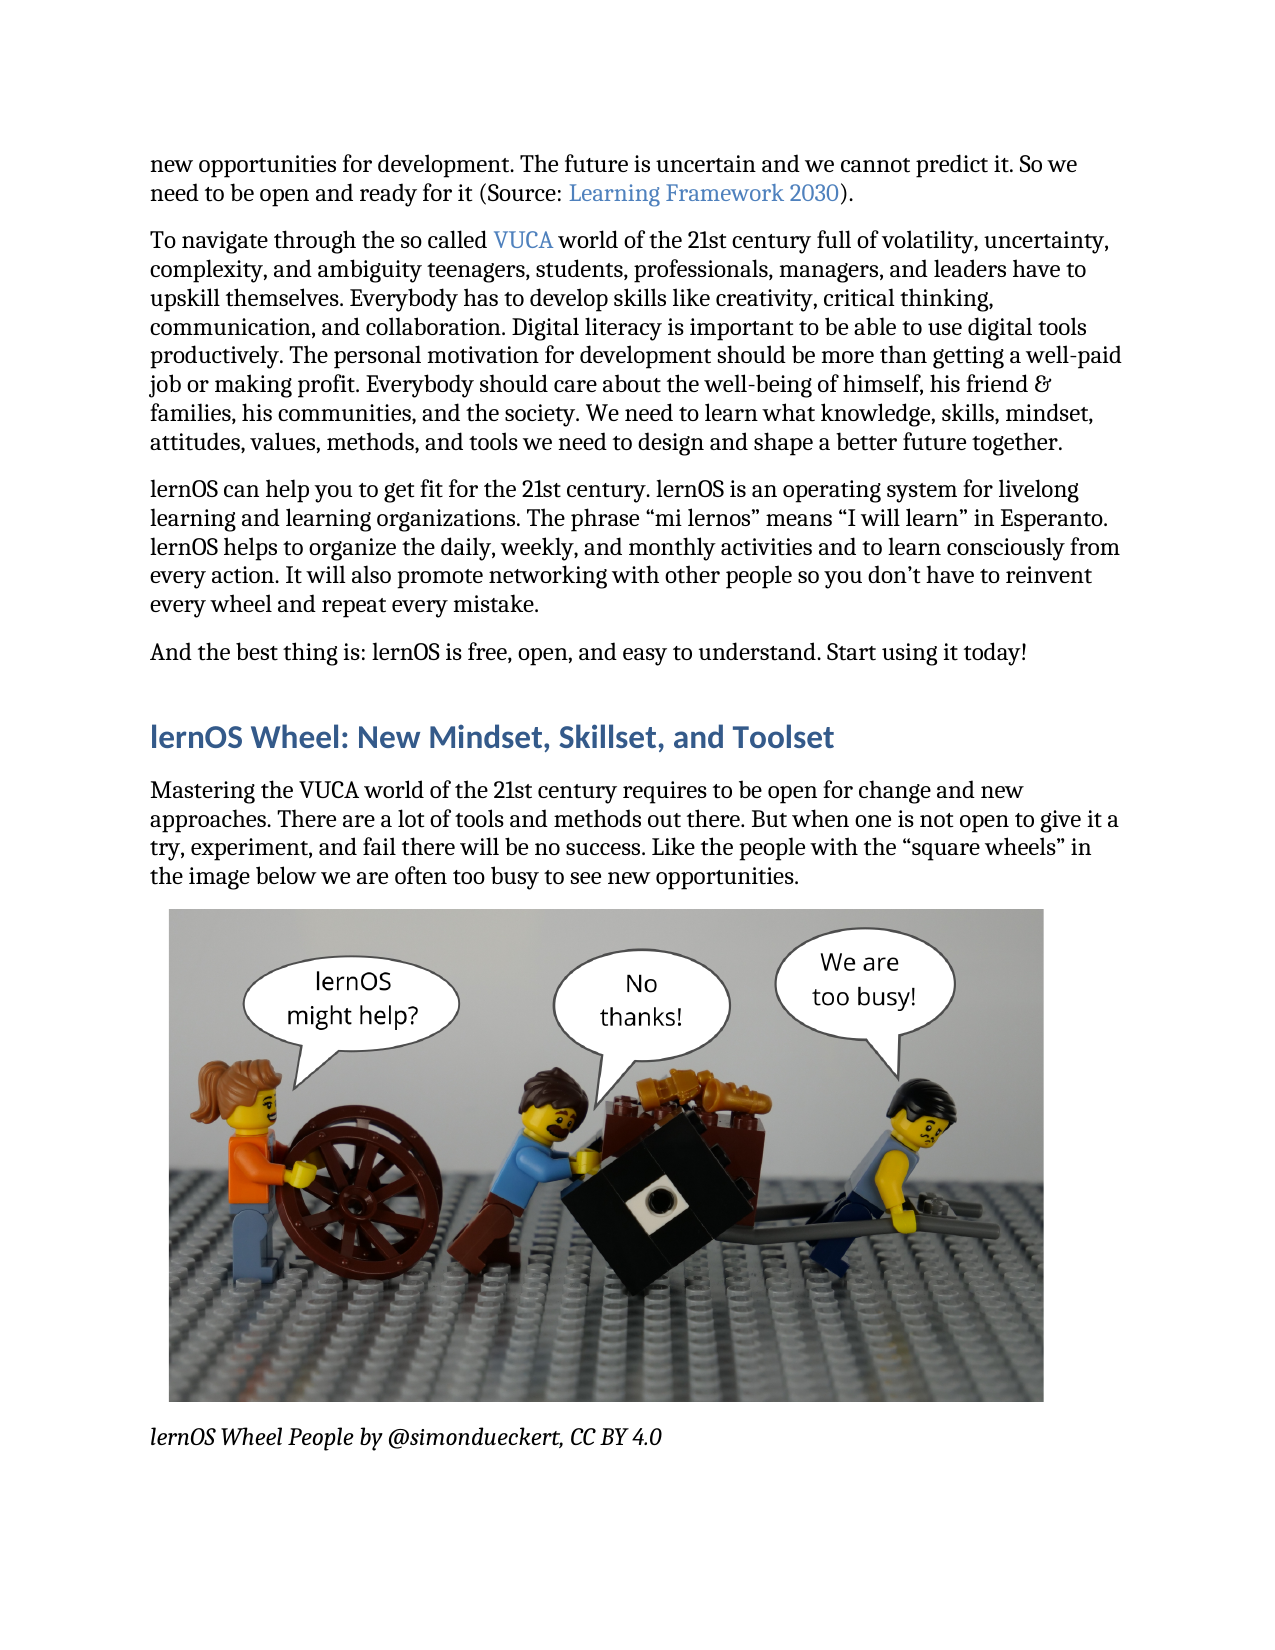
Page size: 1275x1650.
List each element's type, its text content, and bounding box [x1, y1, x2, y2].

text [150, 150, 1125, 207]
text To navigate through the so called VUCA world of the 21st century full of volatility, uncertainty, complexity, and ambiguity teenagers, students, professionals, managers, and leaders have to upskill themselves. Everybody has to develop skills like creativity, critical thinking, communication, and collaboration. Digital literacy is important to be able to use digital tools productively. The personal motivation for development should be more than getting a well-paid job or making profit. Everybody should care about the well-being of himself, his friend & families, his communities, and the society. We need to learn what knowledge, skills, mindset, attitudes, values, methods, and tools we need to design and shape a better future together. [150, 226, 1125, 456]
picture [168, 909, 1044, 1402]
text lernOS Wheel People by @simondueckert, CC BY 4.0 [150, 1422, 1125, 1451]
text And the best thing is: lernOS is free, open, and easy to understand. Start using it today! [150, 637, 1125, 666]
text Mastering the VUCA world of the 21st century requires to be open for change and new approaches. There are a lot of tools and methods out there. But when one is not open to give it a try, experiment, and fail there will be no success. Like the people with the “square wheels” in the image below we are often too busy to see new opportunities. [150, 776, 1125, 891]
subtitle lernOS Wheel: New Mindset, Skillset, and Toolset [150, 716, 1125, 757]
text lernOS can help you to get fit for the 21st century. lernOS is an operating system for livelong learning and learning organizations. The phrase “mi lernos” means “I will learn” in Esperanto. lernOS helps to organize the daily, weekly, and monthly activities and to learn consciously from every action. It will also promote networking with other people so you don’t have to reinvent every wheel and repeat every mistake. [150, 475, 1125, 619]
